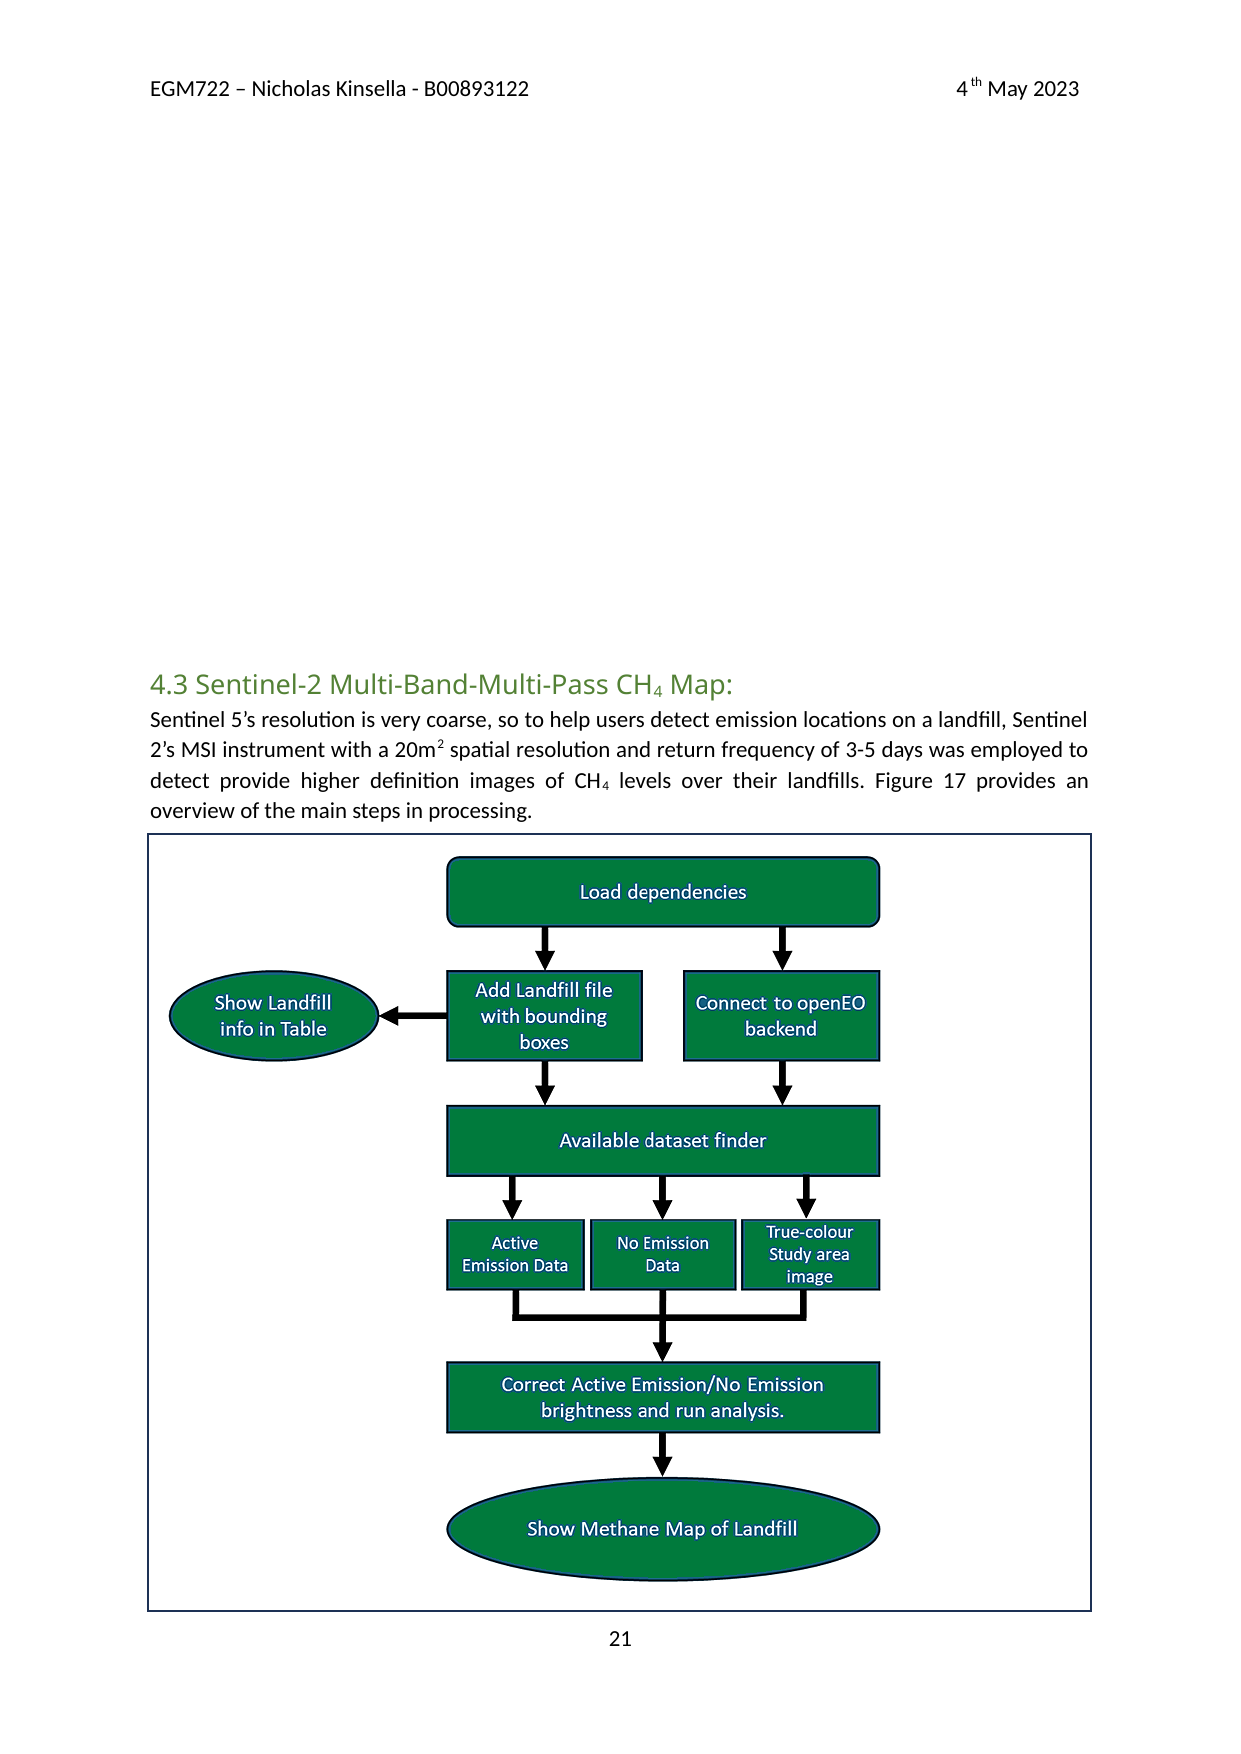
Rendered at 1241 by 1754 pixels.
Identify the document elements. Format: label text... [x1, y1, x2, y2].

text Sentinel 5’s resolution is very coarse, so to help users detect emission locations on a landfill, Sentinel 2’s MSI instrument with a 20m2 spatial resolution and return frequency of 3-5 days was employed to detect provide higher definition images of CH4 levels over their landfills. Figure 17 provides an overview of the main steps in processing. [150, 705, 1090, 824]
subtitle 4.3 Sentinel-2 Multi-Band-Multi-Pass CH4 Map: [150, 666, 1090, 702]
picture [150, 842, 895, 1597]
